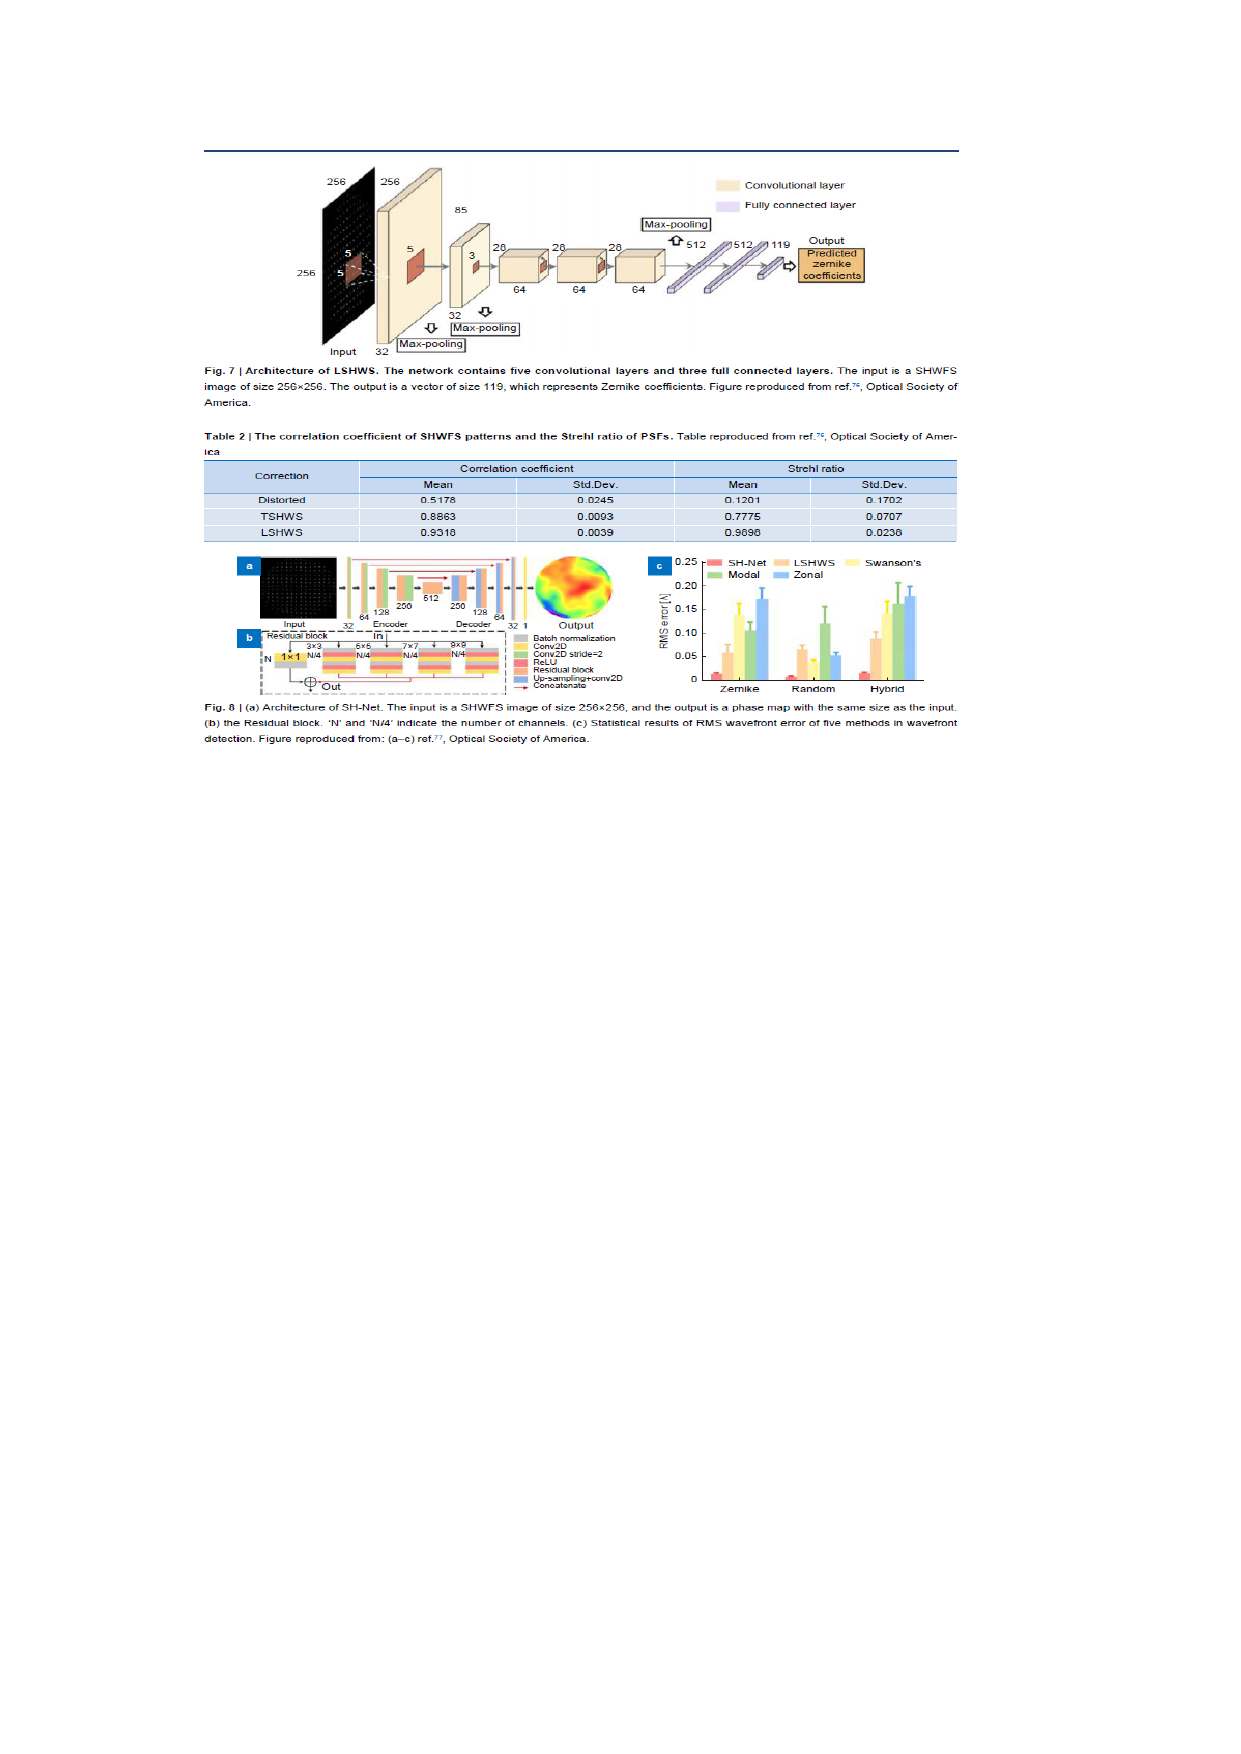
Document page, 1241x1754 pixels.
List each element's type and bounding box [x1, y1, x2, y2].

picture [150, 150, 1004, 753]
